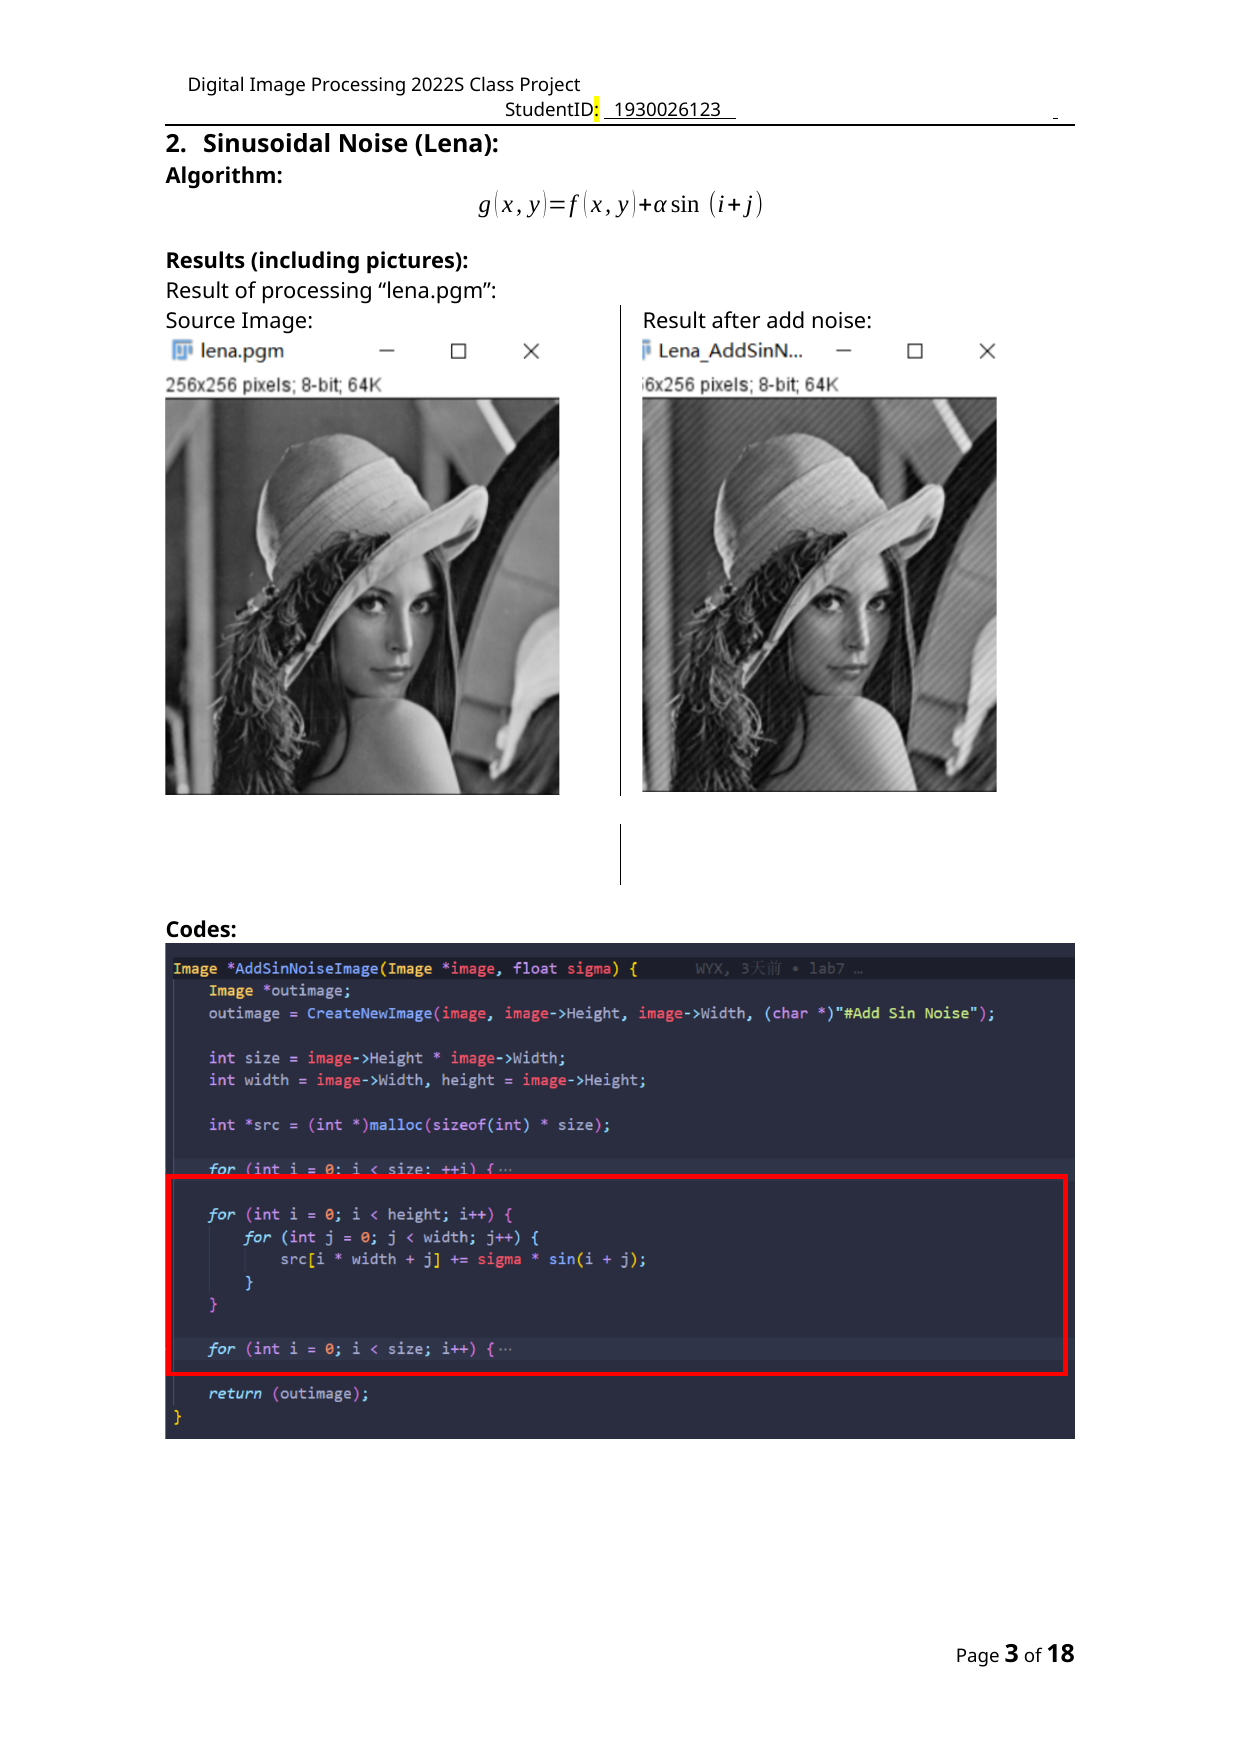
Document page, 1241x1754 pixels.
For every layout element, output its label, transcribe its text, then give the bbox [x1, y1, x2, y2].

text Source Image: [165, 305, 598, 335]
text Algorithm: [165, 159, 1075, 189]
picture [165, 335, 560, 795]
text Result of processing “lena.pgm”: [165, 275, 1075, 305]
text Result after add noise: [642, 305, 1075, 335]
text Results (including pictures): [165, 246, 1075, 275]
list Sinusoidal Noise (Lena): [165, 126, 1075, 159]
text Codes: [165, 914, 1075, 943]
picture [642, 335, 997, 792]
picture [165, 943, 1075, 1439]
